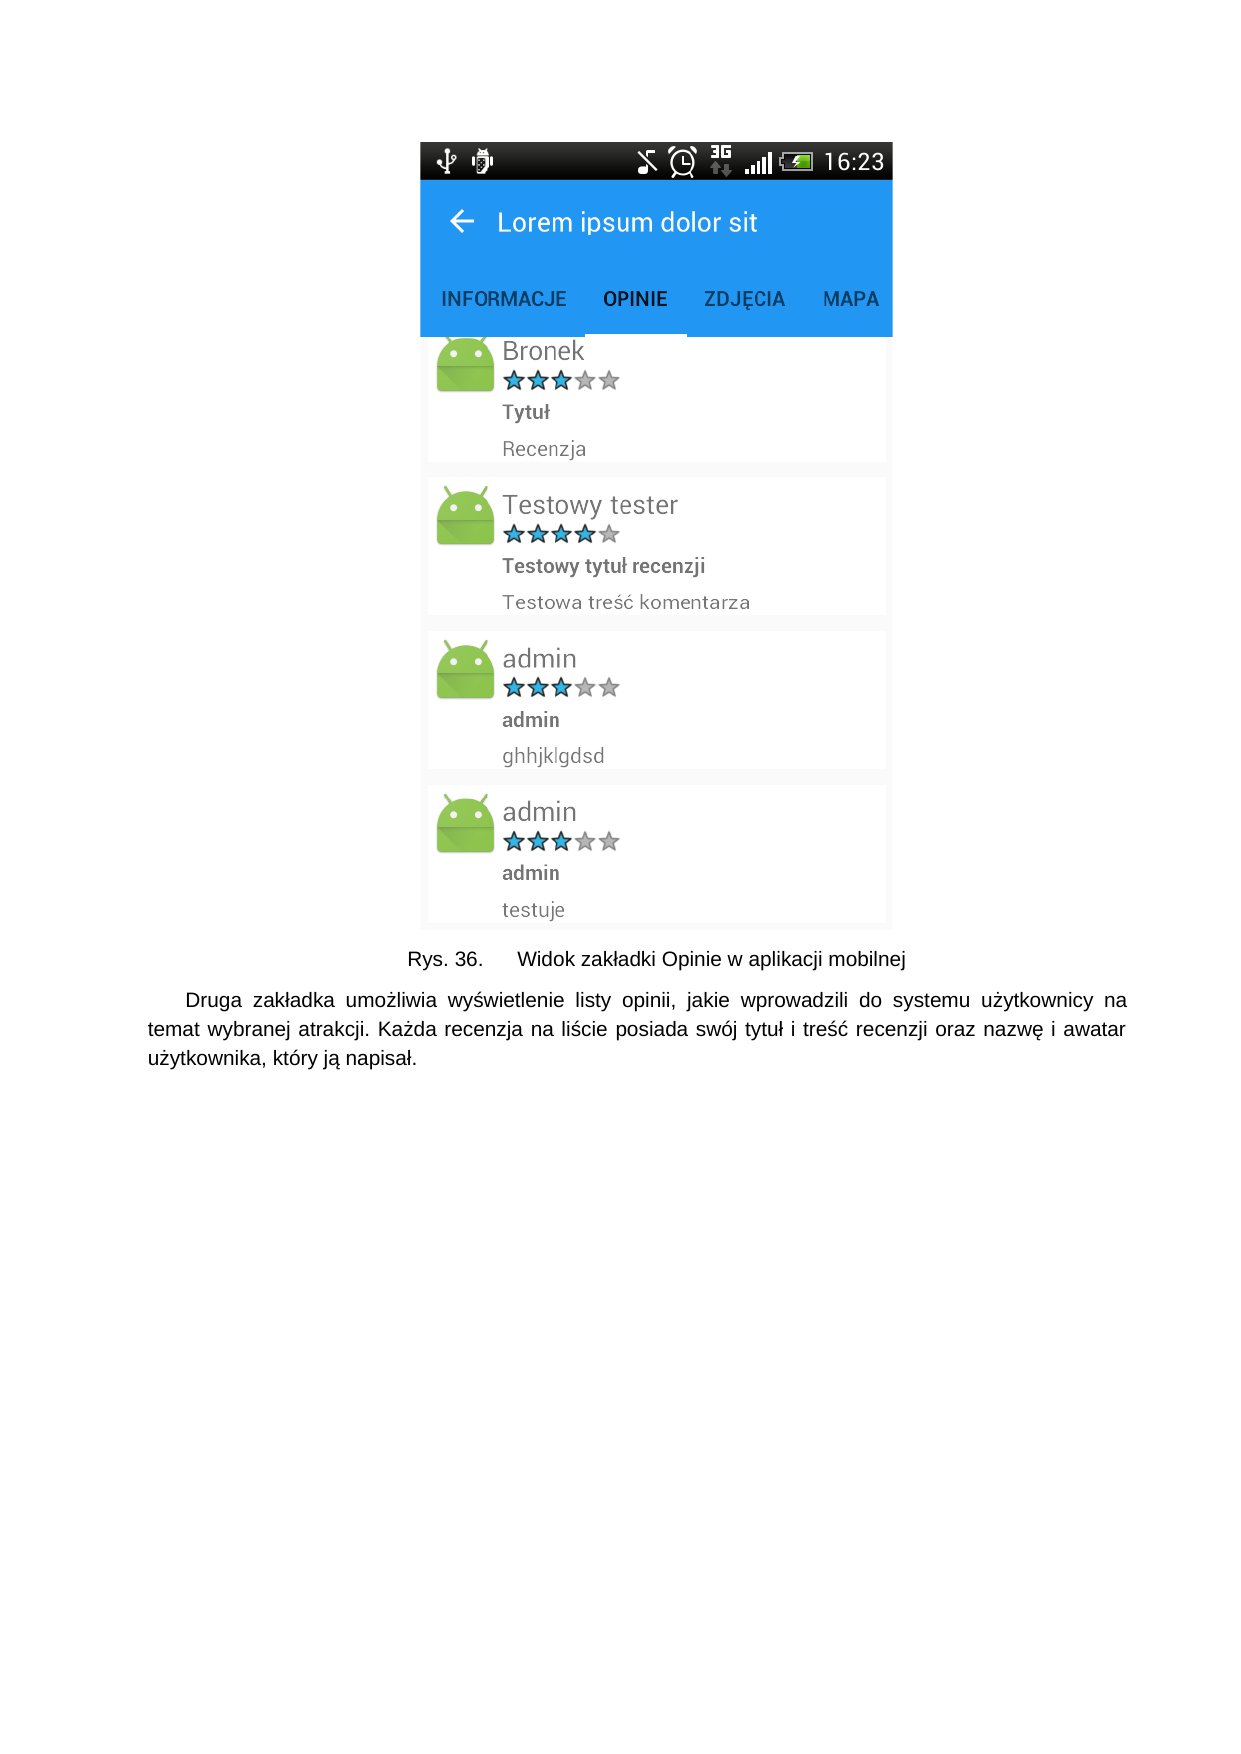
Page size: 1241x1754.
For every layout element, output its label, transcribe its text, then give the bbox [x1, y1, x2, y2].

text Widok zakładki Opinie w aplikacji mobilnej [185, 947, 1128, 971]
picture [420, 142, 893, 930]
text Druga zakładka umożliwia wyświetlenie listy opinii, jakie wprowadzili do systemu użytkownicy na temat wybranej atrakcji. Każda recenzja na liście posiada swój tytuł i treść recenzji oraz nazwę i awatar użytkownika, który ją napisał. [148, 988, 1128, 1069]
